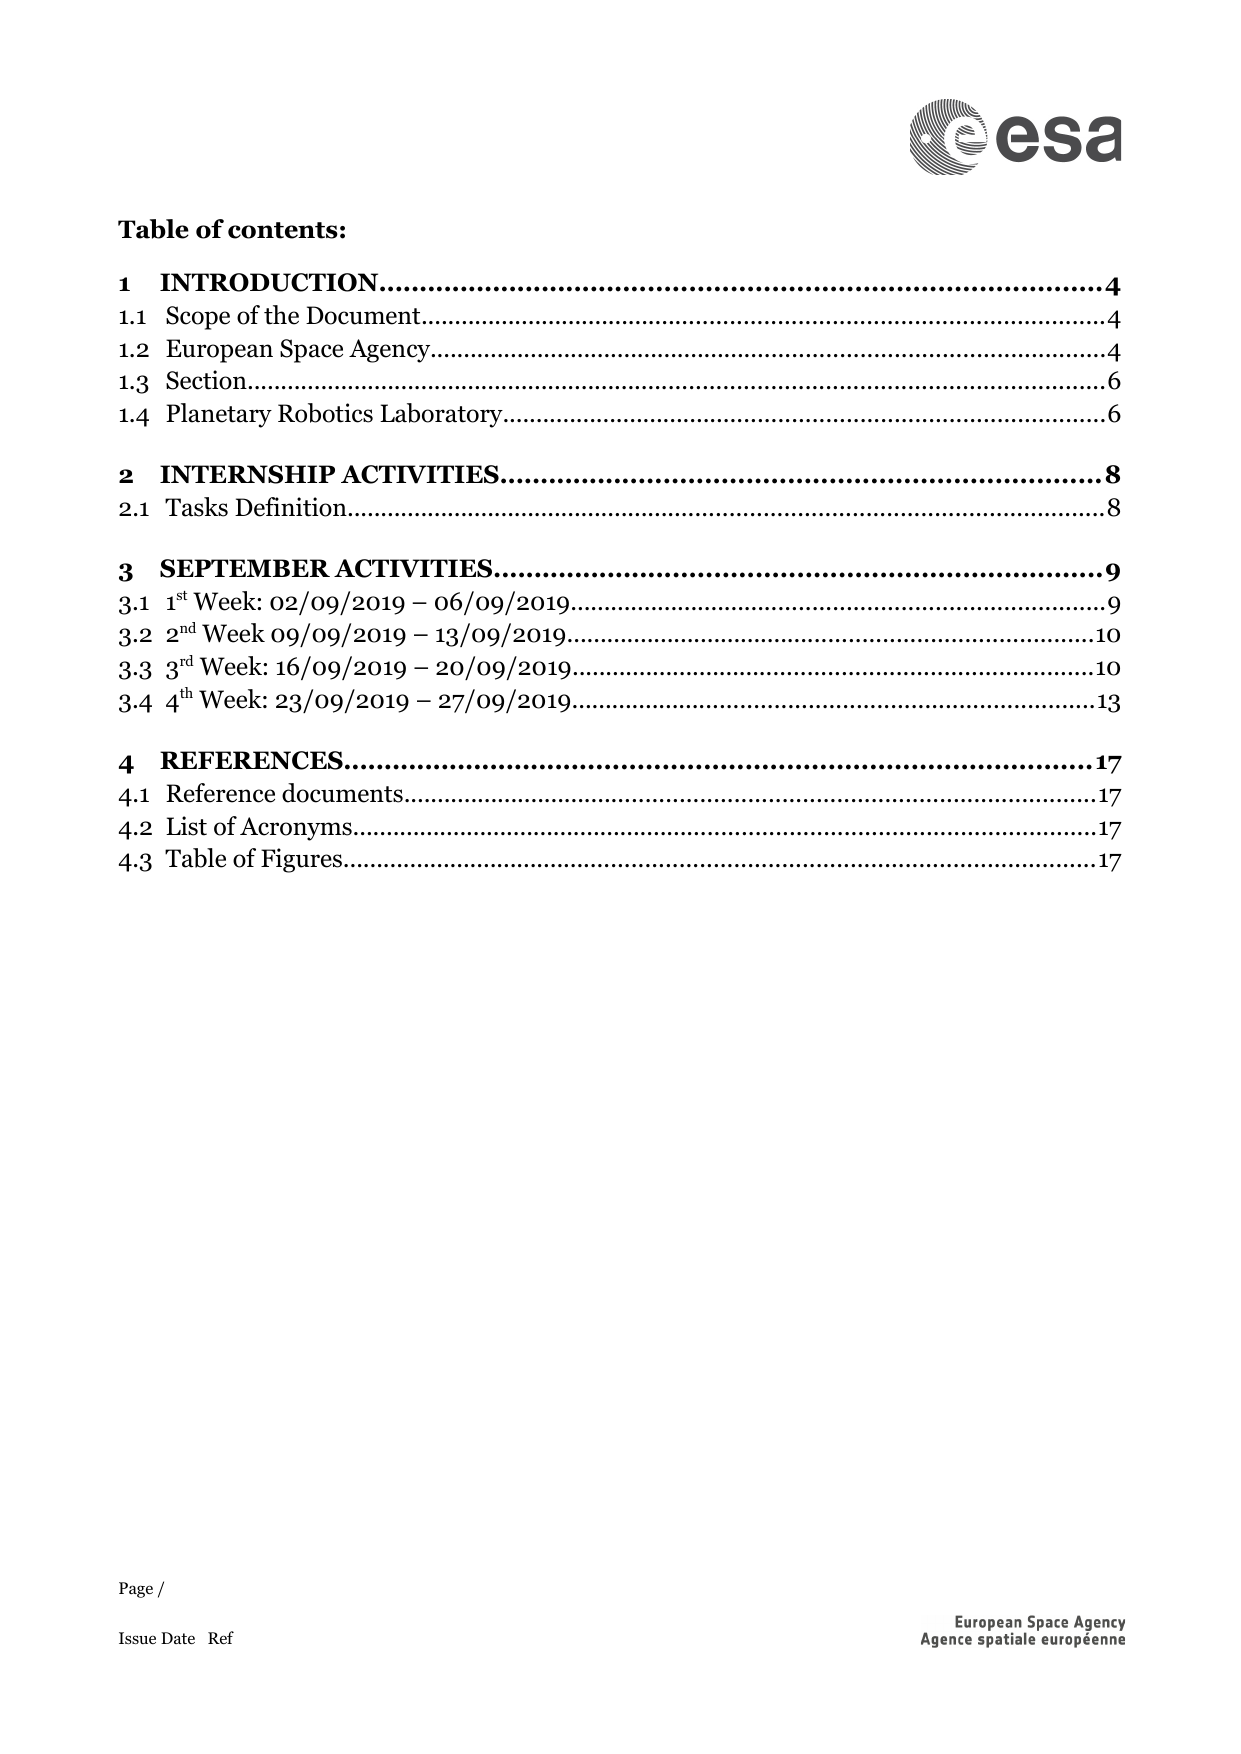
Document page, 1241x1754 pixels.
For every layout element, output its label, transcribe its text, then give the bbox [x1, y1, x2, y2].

text 1.4 Planetary Robotics Laboratory 6 [118, 399, 1125, 428]
text 4.2 List of Acronyms 17 [118, 812, 1125, 840]
text 4 References 17 [118, 747, 1125, 775]
text 4.3 Table of Figures 17 [118, 845, 1125, 873]
text 3.3 3rd Week: 16/09/2019 – 20/09/2019 10 [118, 653, 1125, 681]
text 3 september activities 9 [118, 554, 1125, 583]
picture [920, 1615, 1125, 1648]
text 4.1 Reference documents 17 [118, 779, 1125, 808]
text 1.1 Scope of the Document 4 [118, 301, 1125, 330]
picture [908, 99, 1122, 175]
text 3.2 2nd Week 09/09/2019 – 13/09/2019 10 [118, 620, 1125, 648]
text 1.3 Section 6 [118, 367, 1125, 395]
text 2.1 Tasks Definition 8 [118, 493, 1125, 522]
text 3.1 1st Week: 02/09/2019 – 06/09/2019 9 [118, 587, 1125, 616]
text 3.4 4th Week: 23/09/2019 – 27/09/2019 13 [118, 685, 1125, 714]
text 1 Introduction 4 [118, 269, 1125, 297]
subtitle Table of contents: [118, 219, 1125, 244]
text 2 internship activities 8 [118, 461, 1125, 489]
text 1.2 European Space Agency 4 [118, 334, 1125, 363]
